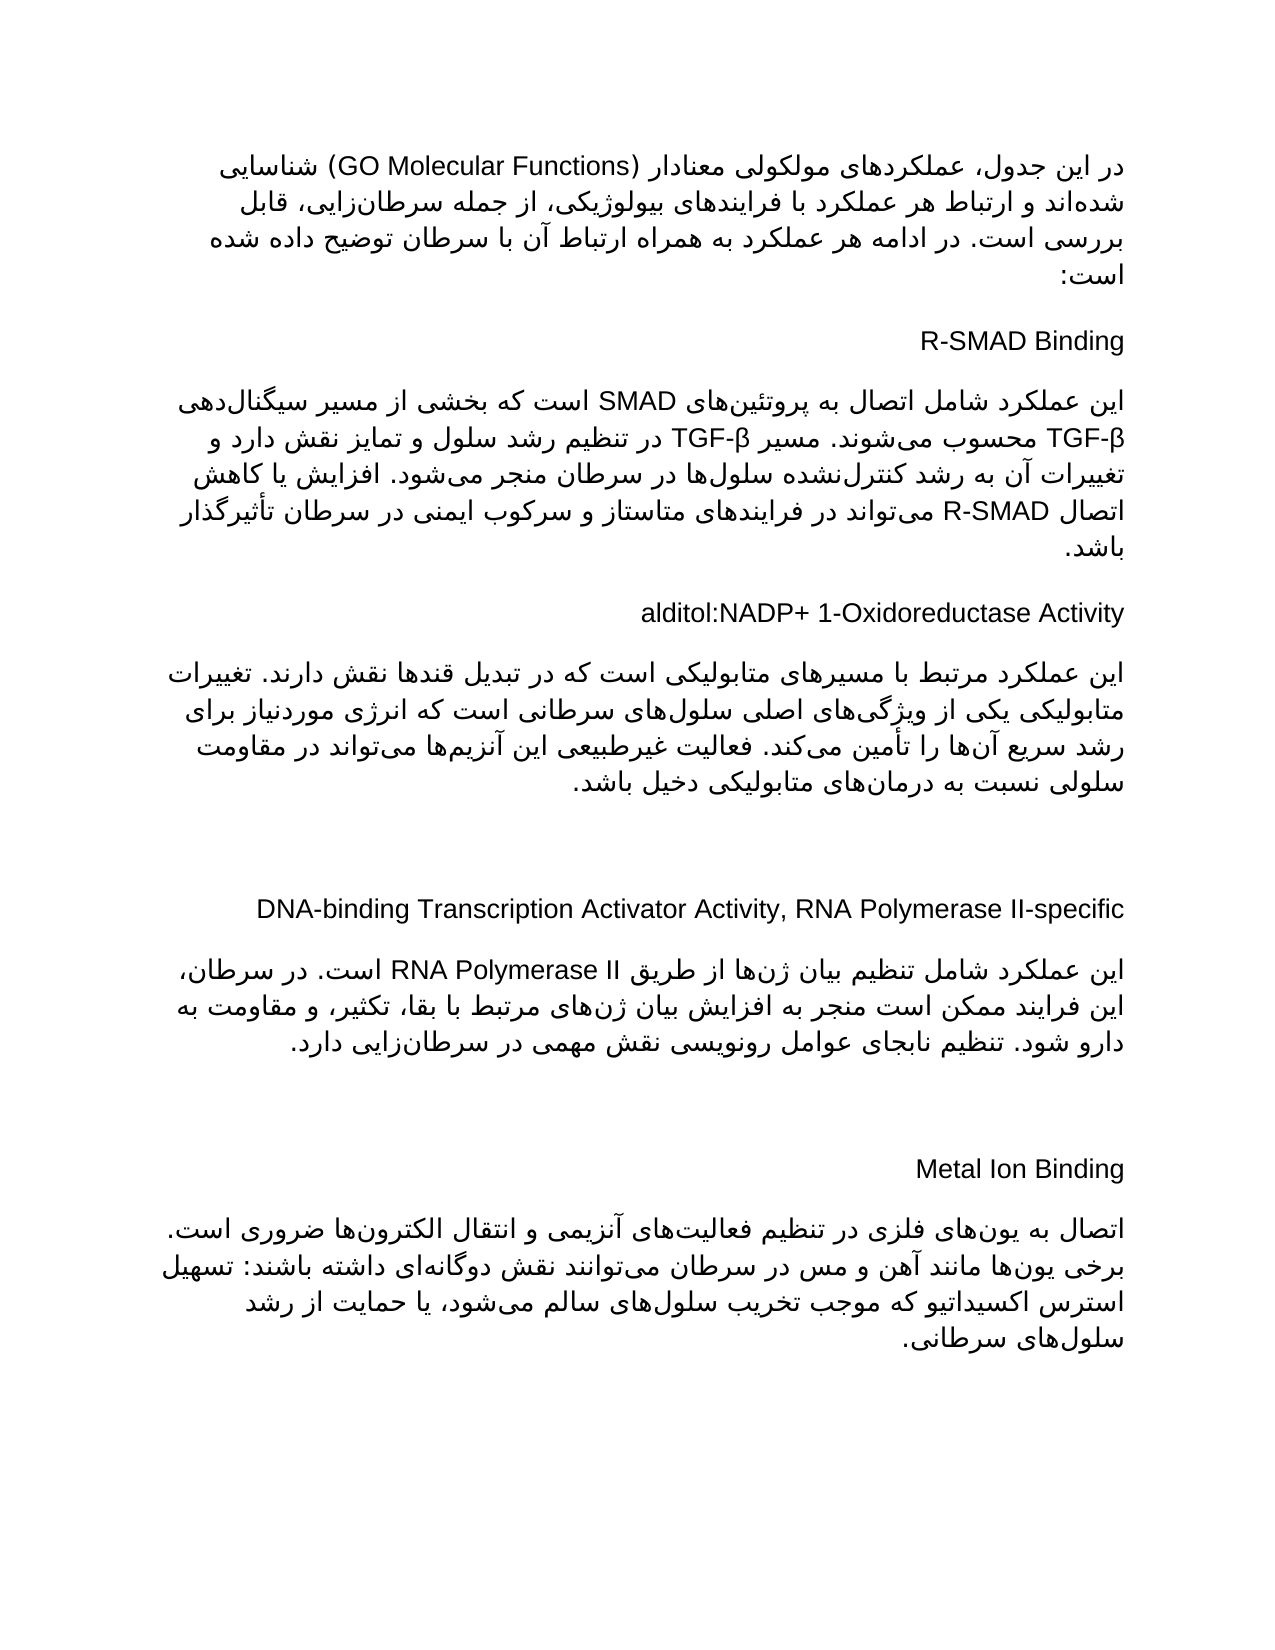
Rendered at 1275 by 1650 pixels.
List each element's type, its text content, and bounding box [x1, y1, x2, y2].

text اتصال به یون‌های فلزی در تنظیم فعالیت‌های آنزیمی و انتقال الکترون‌ها ضروری است. برخی یون‌ها مانند آهن و مس در سرطان می‌توانند نقش دوگانه‌ای داشته باشند: تسهیل استرس اکسیداتیو که موجب تخریب سلول‌های سالم می‌شود، یا حمایت از رشد سلول‌های سرطانی. [150, 1214, 1125, 1354]
subtitle DNA-binding Transcription Activator Activity, RNA Polymerase II-specific [150, 893, 1125, 924]
text این عملکرد شامل تنظیم بیان ژن‌ها از طریق RNA Polymerase II است. در سرطان، این فرایند ممکن است منجر به افزایش بیان ژن‌های مرتبط با بقا، تکثیر، و مقاومت به دارو شود. تنظیم نابجای عوامل رونویسی نقش مهمی در سرطان‌زایی دارد. [150, 954, 1125, 1058]
subtitle alditol:NADP+ 1-Oxidoreductase Activity [150, 597, 1125, 628]
text در این جدول، عملکردهای مولکولی معنادار (GO Molecular Functions) شناسایی شده‌اند و ارتباط هر عملکرد با فرایندهای بیولوژیکی، از جمله سرطان‌زایی، قابل بررسی است. در ادامه هر عملکرد به همراه ارتباط آن با سرطان توضیح داده شده است: [150, 150, 1125, 291]
subtitle R-SMAD Binding [150, 324, 1125, 356]
text این عملکرد شامل اتصال به پروتئین‌های SMAD است که بخشی از مسیر سیگنال‌دهی TGF-β محسوب می‌شوند. مسیر TGF-β در تنظیم رشد سلول و تمایز نقش دارد و تغییرات آن به رشد کنترل‌نشده سلول‌ها در سرطان منجر می‌شود. افزایش یا کاهش اتصال R-SMAD می‌تواند در فرایندهای متاستاز و سرکوب ایمنی در سرطان تأثیرگذار باشد. [150, 385, 1125, 563]
subtitle Metal Ion Binding [150, 1153, 1125, 1184]
text این عملکرد مرتبط با مسیرهای متابولیکی است که در تبدیل قندها نقش دارند. تغییرات متابولیکی یکی از ویژگی‌های اصلی سلول‌های سرطانی است که انرژی موردنیاز برای رشد سریع آن‌ها را تأمین می‌کند. فعالیت غیرطبیعی این آنزیم‌ها می‌تواند در مقاومت سلولی نسبت به درمان‌های متابولیکی دخیل باشد. [150, 658, 1125, 798]
